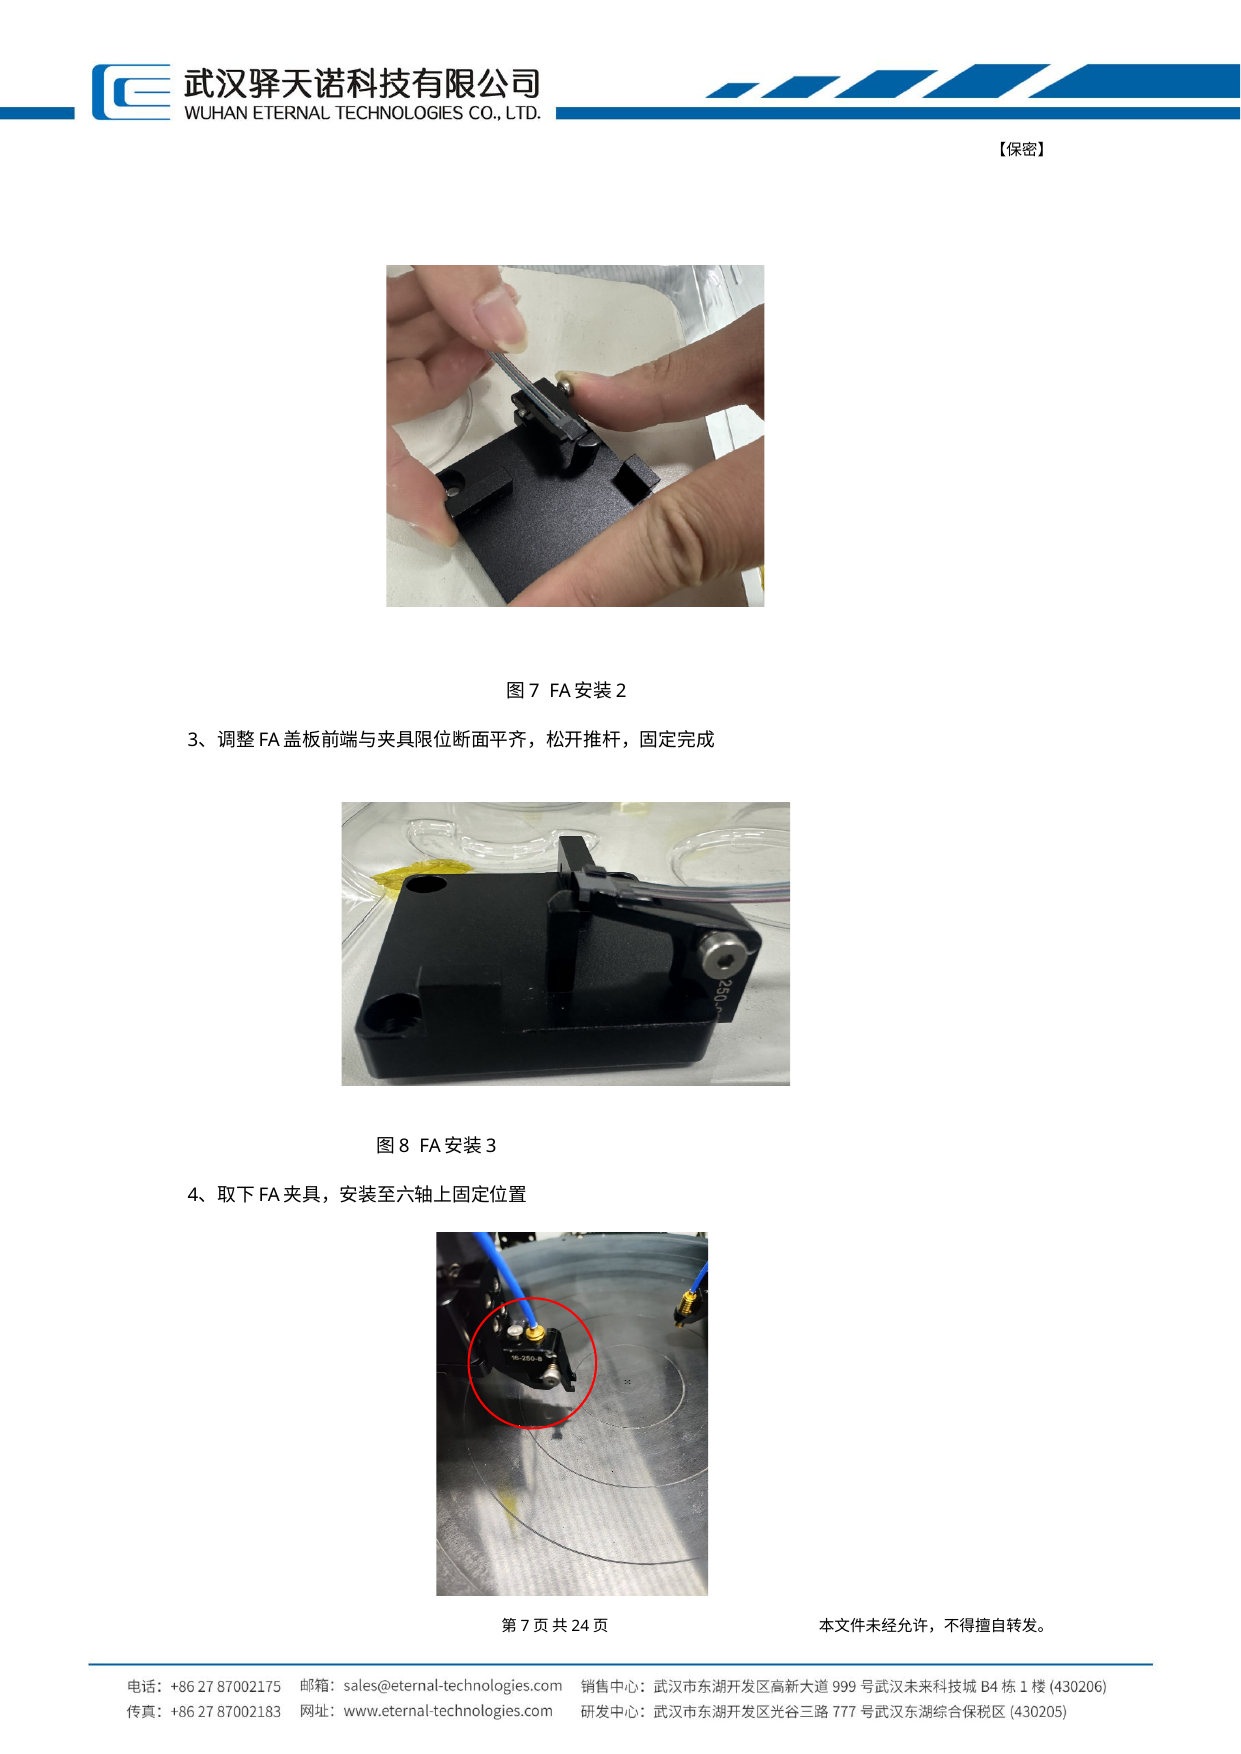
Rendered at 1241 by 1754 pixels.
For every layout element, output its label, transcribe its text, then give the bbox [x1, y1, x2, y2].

picture [436, 1232, 709, 1596]
text 图7 FA安装2 [187, 673, 1053, 706]
list 调整FA盖板前端与夹具限位断面平齐，松开推杆，固定完成 [187, 722, 1053, 755]
picture [386, 265, 765, 607]
picture [341, 802, 791, 1086]
picture [0, 17, 1241, 124]
picture [0, 1648, 1241, 1754]
list 取下FA夹具，安装至六轴上固定位置 图9 FA夹具安装 [187, 1177, 1053, 1210]
